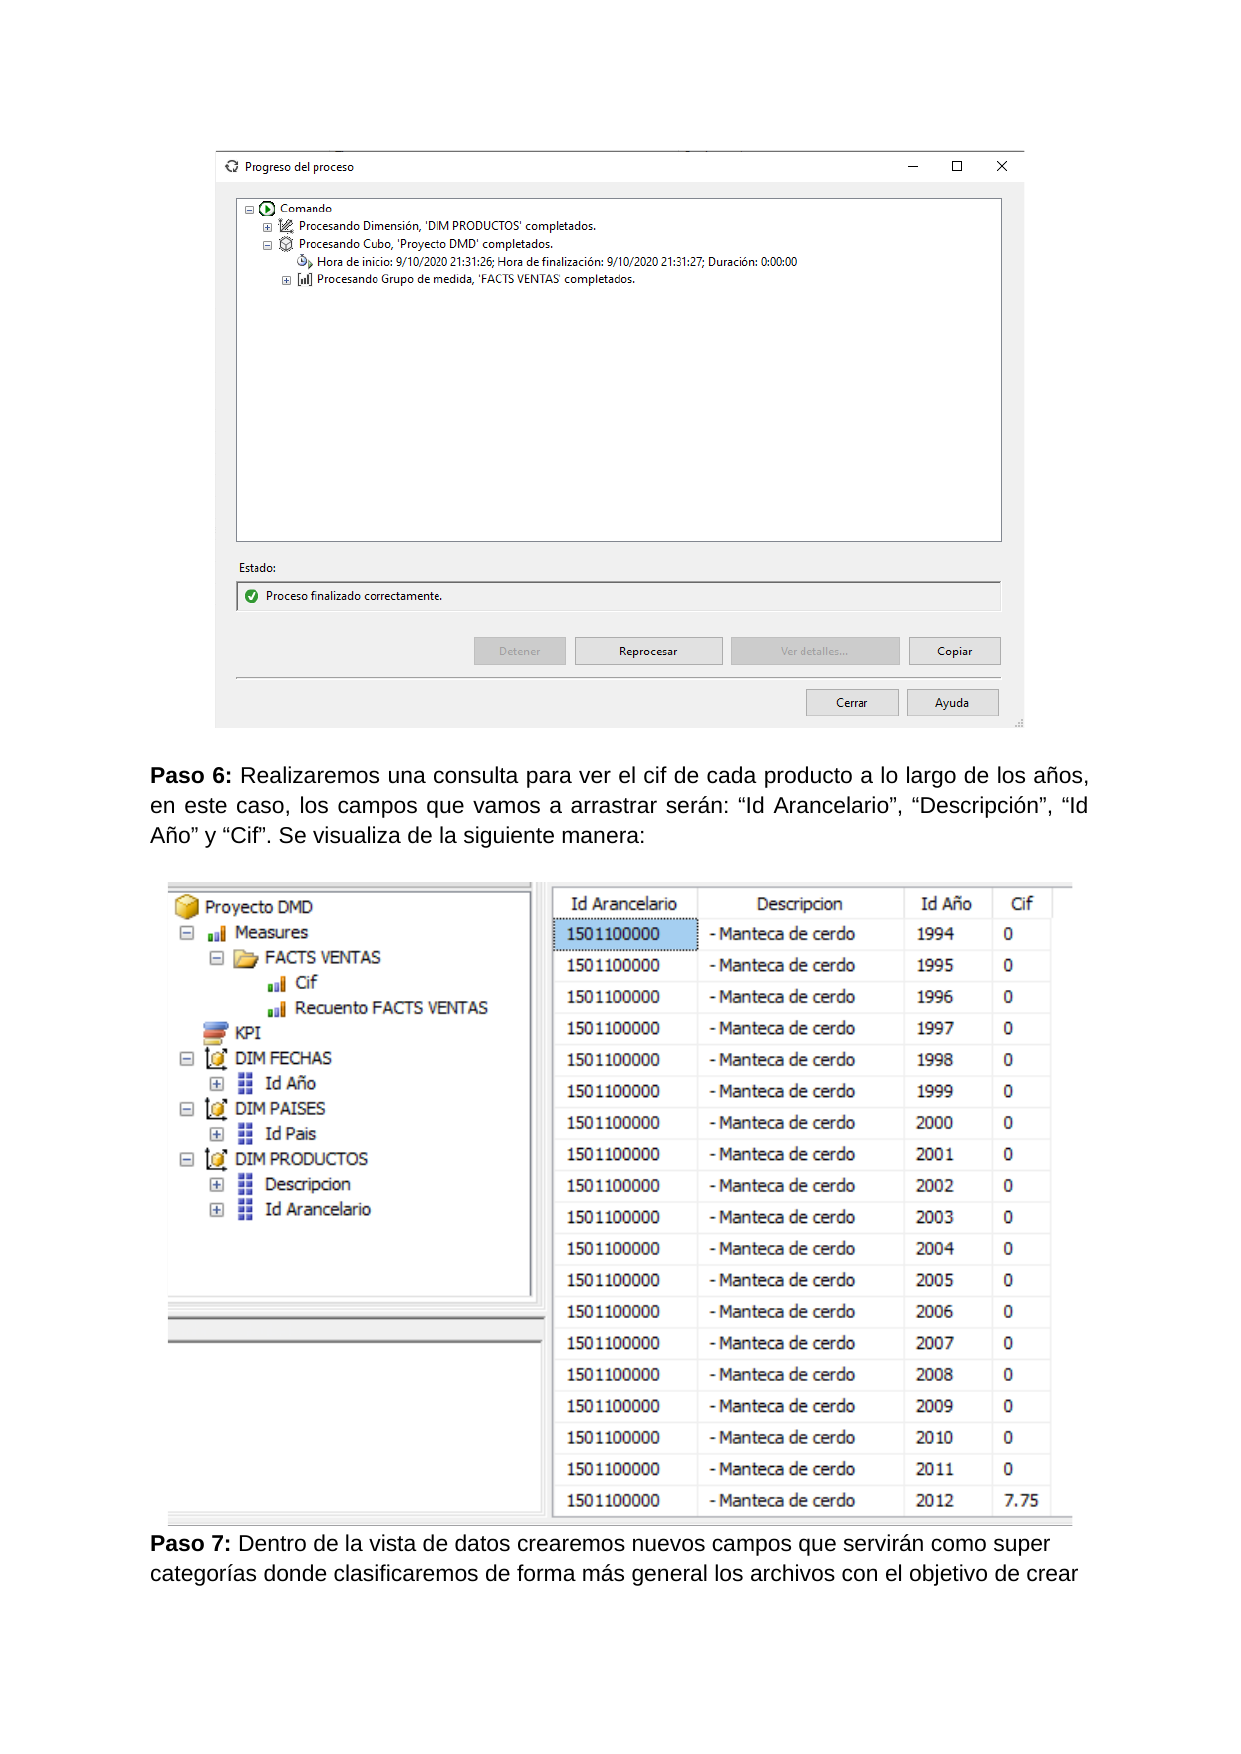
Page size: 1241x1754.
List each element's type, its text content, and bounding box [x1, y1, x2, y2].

picture [215, 150, 1025, 728]
picture [167, 882, 1073, 1526]
text Paso 6: Realizaremos una consulta para ver el cif de cada producto a lo largo de los años, en este caso, los campos que vamos a arrastrar serán: “Id Arancelario”, “Descripción”, “Id Año” y “Cif”. Se visualiza de la siguiente manera: [150, 762, 1090, 848]
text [150, 1530, 1090, 1586]
